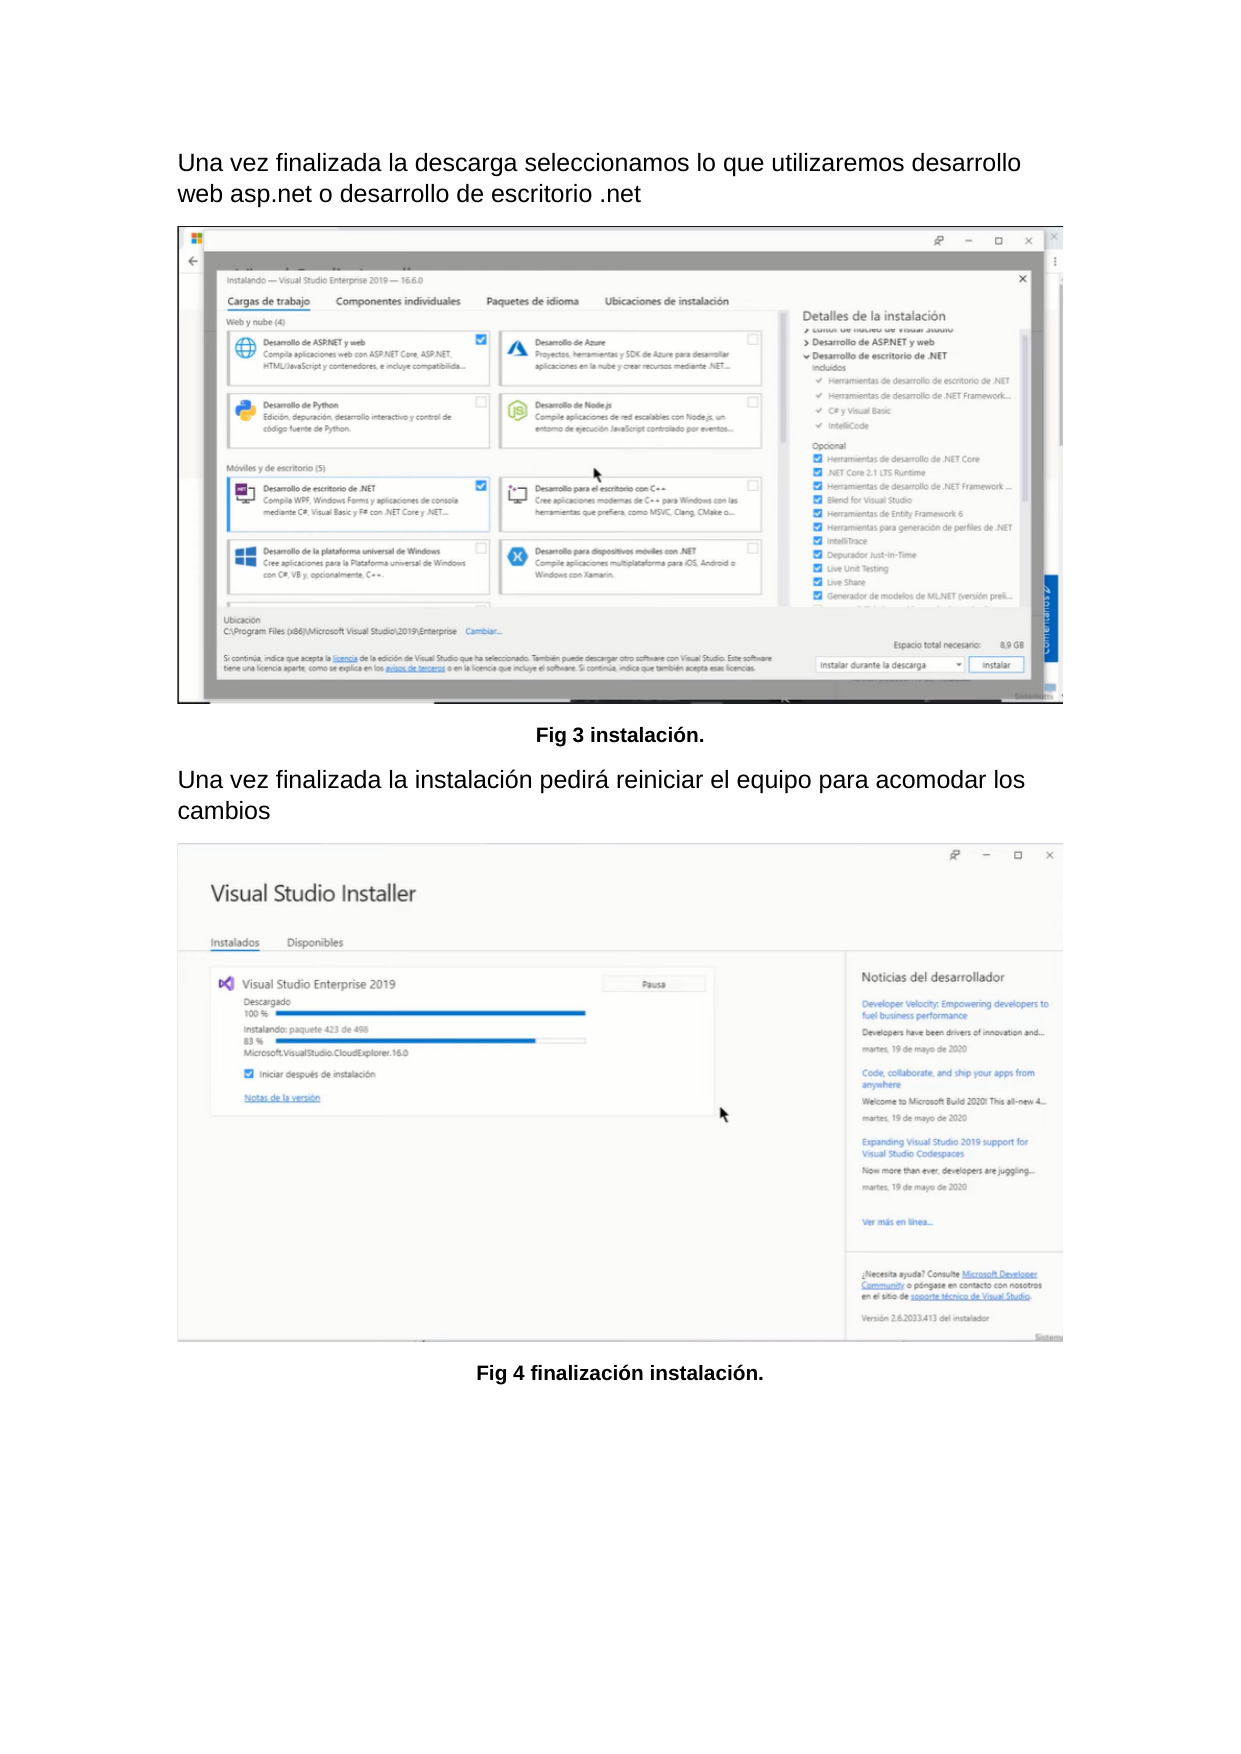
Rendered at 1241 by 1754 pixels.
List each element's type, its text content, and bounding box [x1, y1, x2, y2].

text Fig 3 instalación. [177, 722, 1063, 746]
picture [177, 226, 1063, 704]
text Una vez finalizada la descarga seleccionamos lo que utilizaremos desarrollo web asp.net o desarrollo de escritorio .net [177, 148, 1063, 207]
picture [177, 843, 1063, 1342]
text Fig 4 finalización instalación. [177, 1361, 1063, 1384]
text Una vez finalizada la instalación pedirá reiniciar el equipo para acomodar los cambios [177, 765, 1063, 825]
